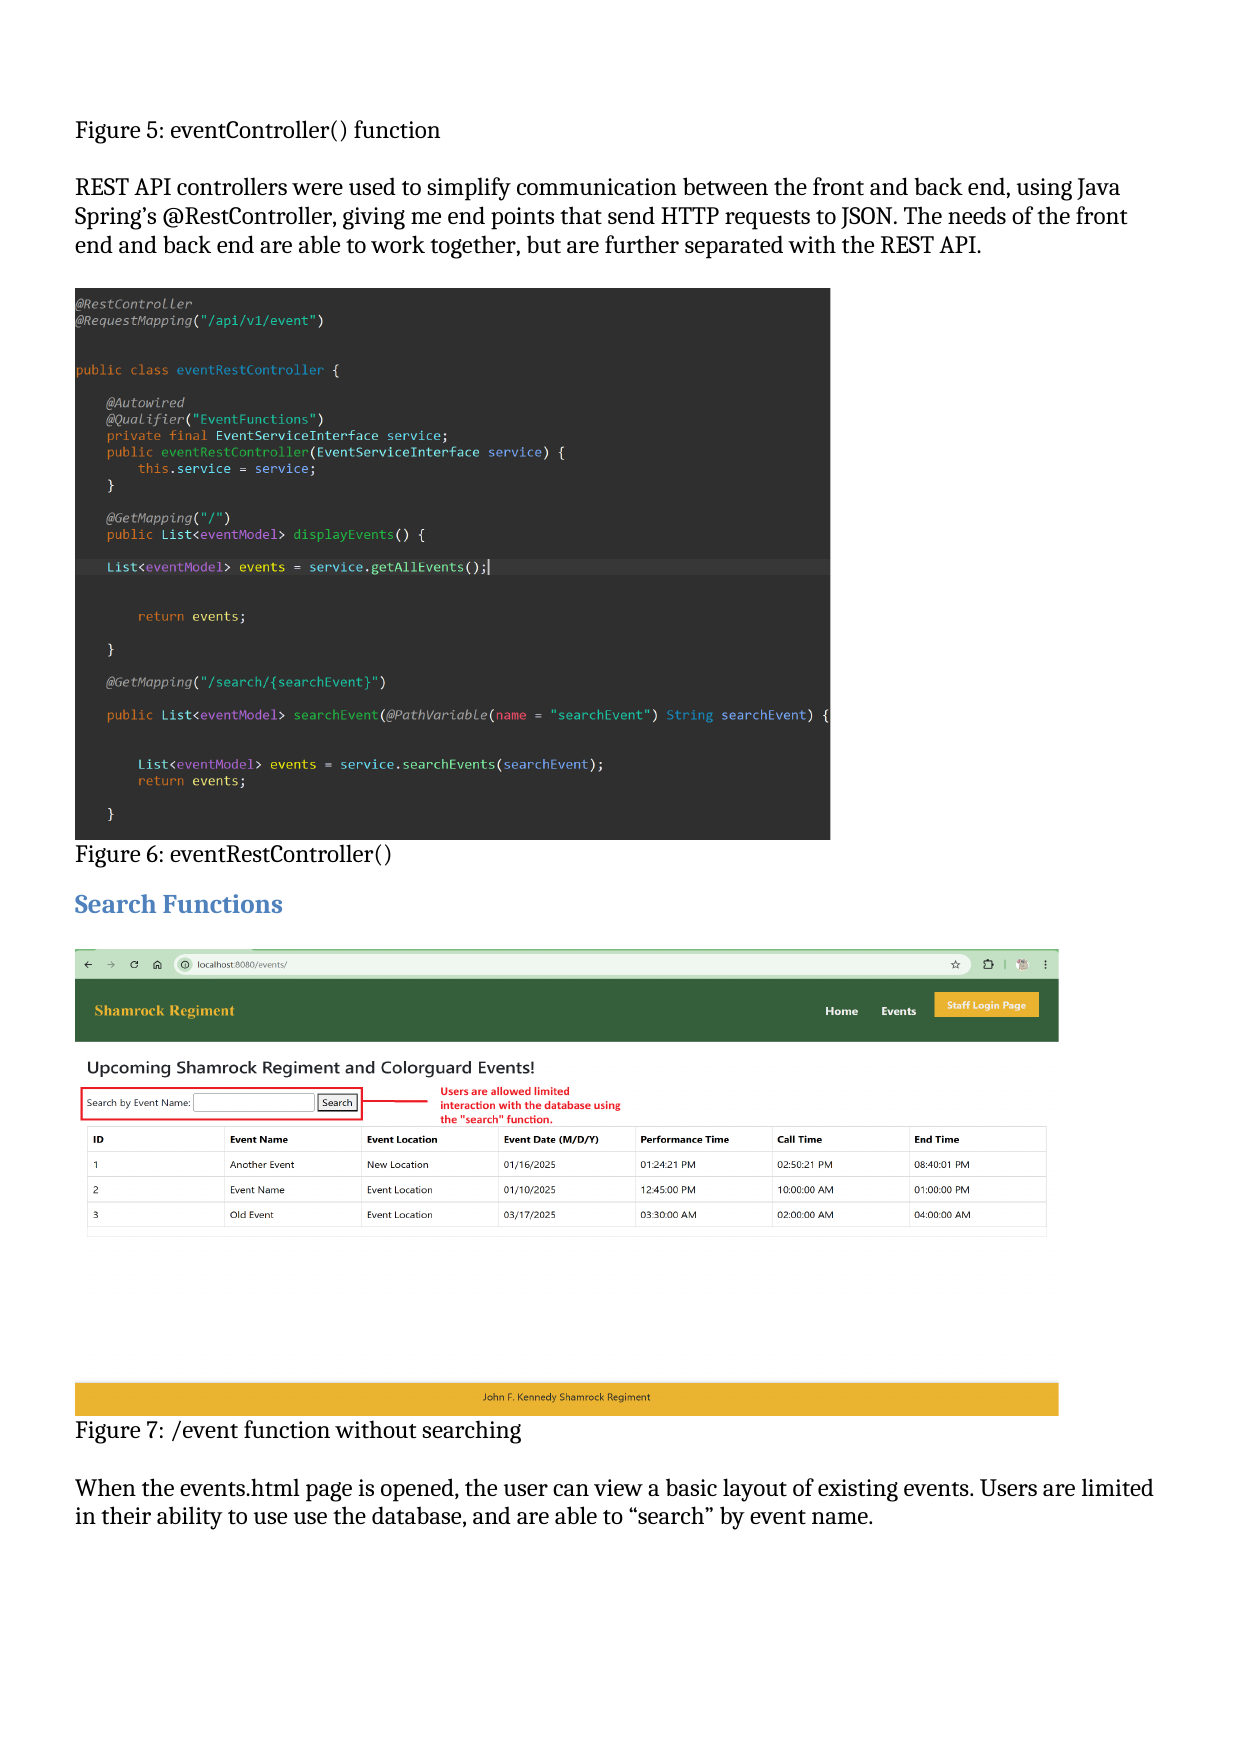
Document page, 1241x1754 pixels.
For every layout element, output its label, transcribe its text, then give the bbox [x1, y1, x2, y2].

text Figure 5: eventController() function [75, 116, 1163, 144]
text Figure 7: /event function without searching [75, 1416, 1163, 1445]
text When the events.html page is opened, the user can view a basic layout of existing events. Users are limited in their ability to use use the database, and are able to “search” by event name. [75, 1473, 1163, 1531]
subtitle Search Functions [75, 889, 1163, 920]
picture [75, 288, 831, 840]
text REST API controllers were used to simplify communication between the front and back end, using Java Spring’s @RestController, giving me end points that send HTTP requests to JSON. The needs of the front end and back end are able to work together, but are further separated with the REST API. [75, 173, 1163, 259]
picture [75, 949, 1059, 1416]
text Figure 6: eventRestController() [75, 840, 1163, 868]
